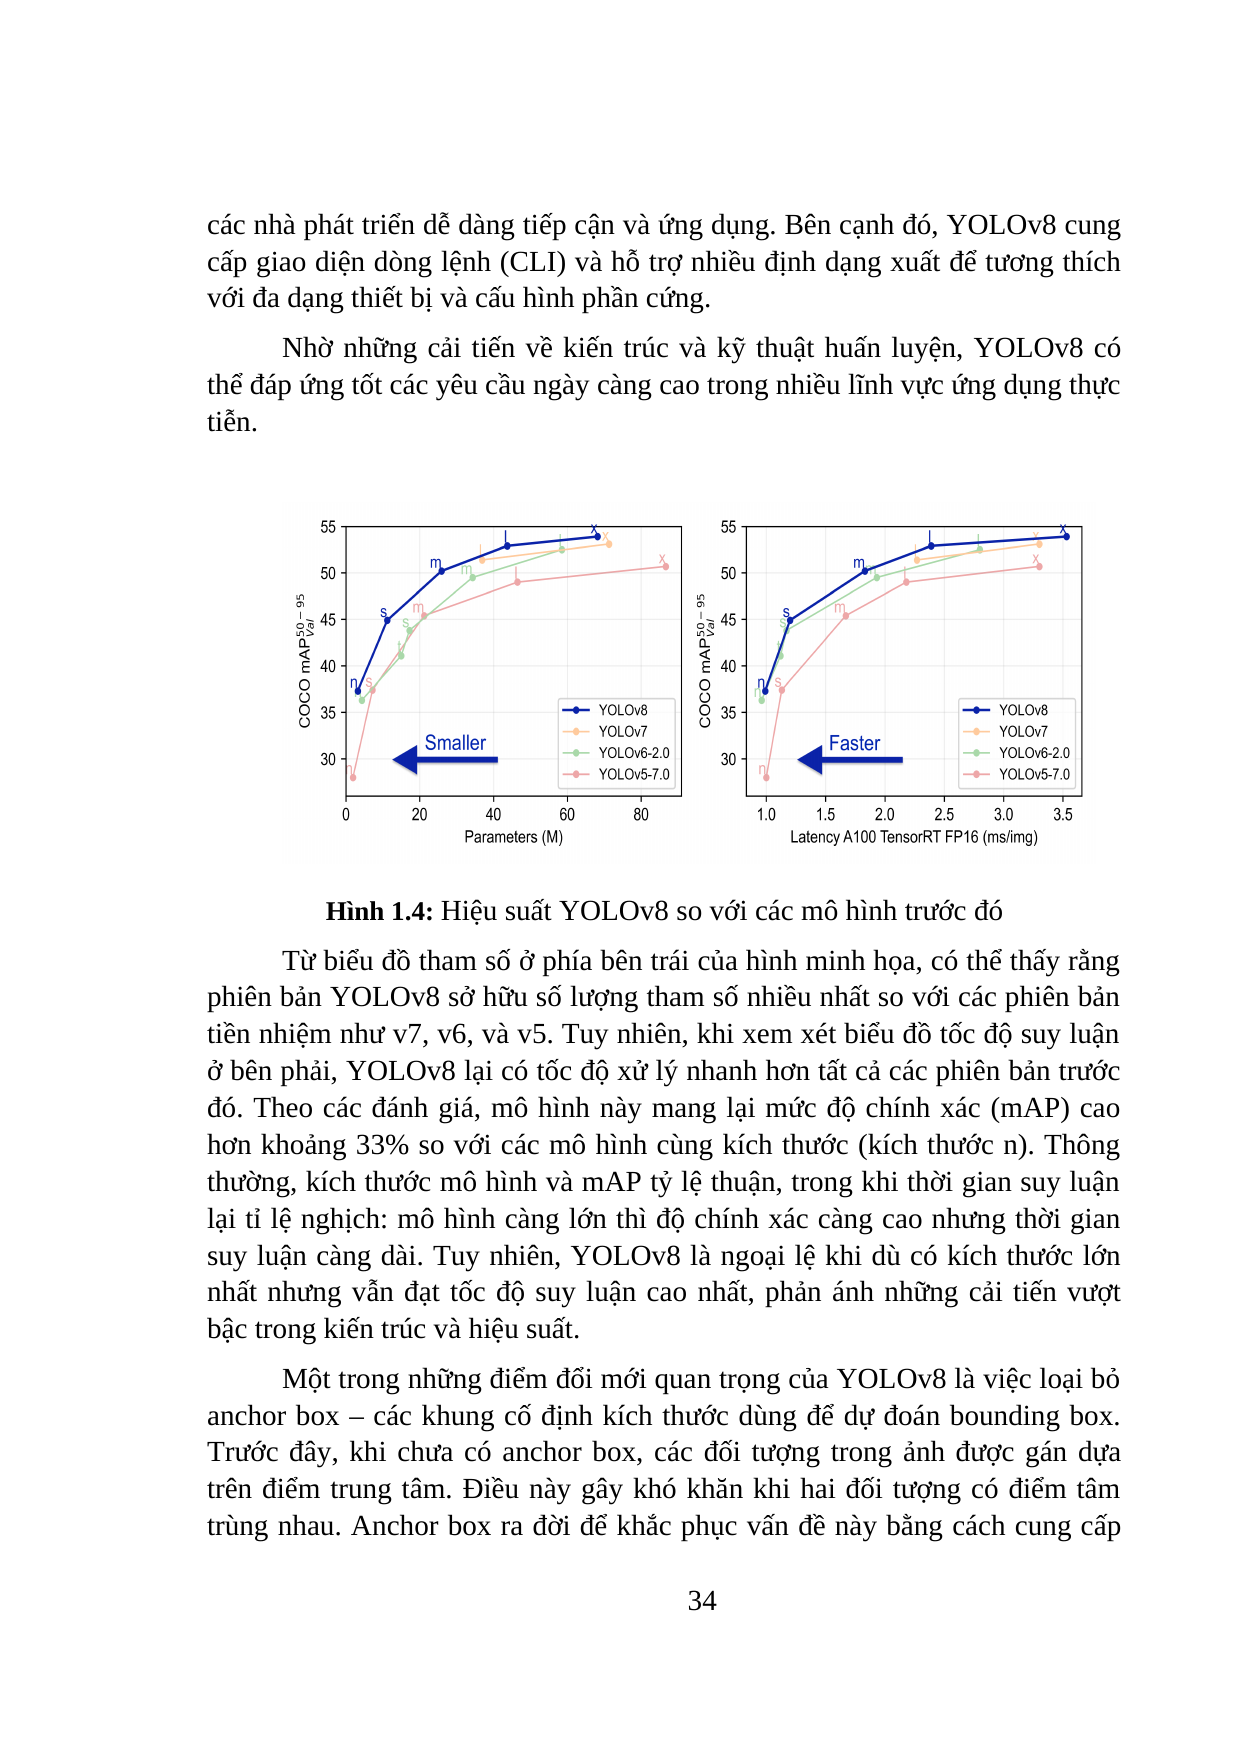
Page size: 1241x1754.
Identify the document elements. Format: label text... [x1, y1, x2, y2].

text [207, 1361, 1122, 1542]
text Nhờ những cải tiến về kiến trúc và kỹ thuật huấn luyện, YOLOv8 có thể đáp ứng tốt các yêu cầu ngày càng cao trong nhiều lĩnh vực ứng dụng thực tiễn. [207, 330, 1122, 437]
text Hiệu suất YOLOv8 so với các mô hình trước đó [207, 893, 1122, 927]
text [207, 207, 1122, 314]
picture [281, 502, 1097, 864]
text Từ biểu đồ tham số ở phía bên trái của hình minh họa, có thể thấy rằng phiên bản YOLOv8 sở hữu số lượng tham số nhiều nhất so với các phiên bản tiền nhiệm như v7, v6, và v5. Tuy nhiên, khi xem xét biểu đồ tốc độ suy luận ở bên phải, YOLOv8 lại có tốc độ xử lý nhanh hơn tất cả các phiên bản trước đó. Theo các đánh giá, mô hình này mang lại mức độ chính xác (mAP) cao hơn khoảng 33% so với các mô hình cùng kích thước (kích thước n). Thông thường, kích thước mô hình và mAP tỷ lệ thuận, trong khi thời gian suy luận lại tỉ lệ nghịch: mô hình càng lớn thì độ chính xác càng cao nhưng thời gian suy luận càng dài. Tuy nhiên, YOLOv8 là ngoại lệ khi dù có kích thước lớn nhất nhưng vẫn đạt tốc độ suy luận cao nhất, phản ánh những cải tiến vượt bậc trong kiến trúc và hiệu suất. [207, 943, 1122, 1345]
